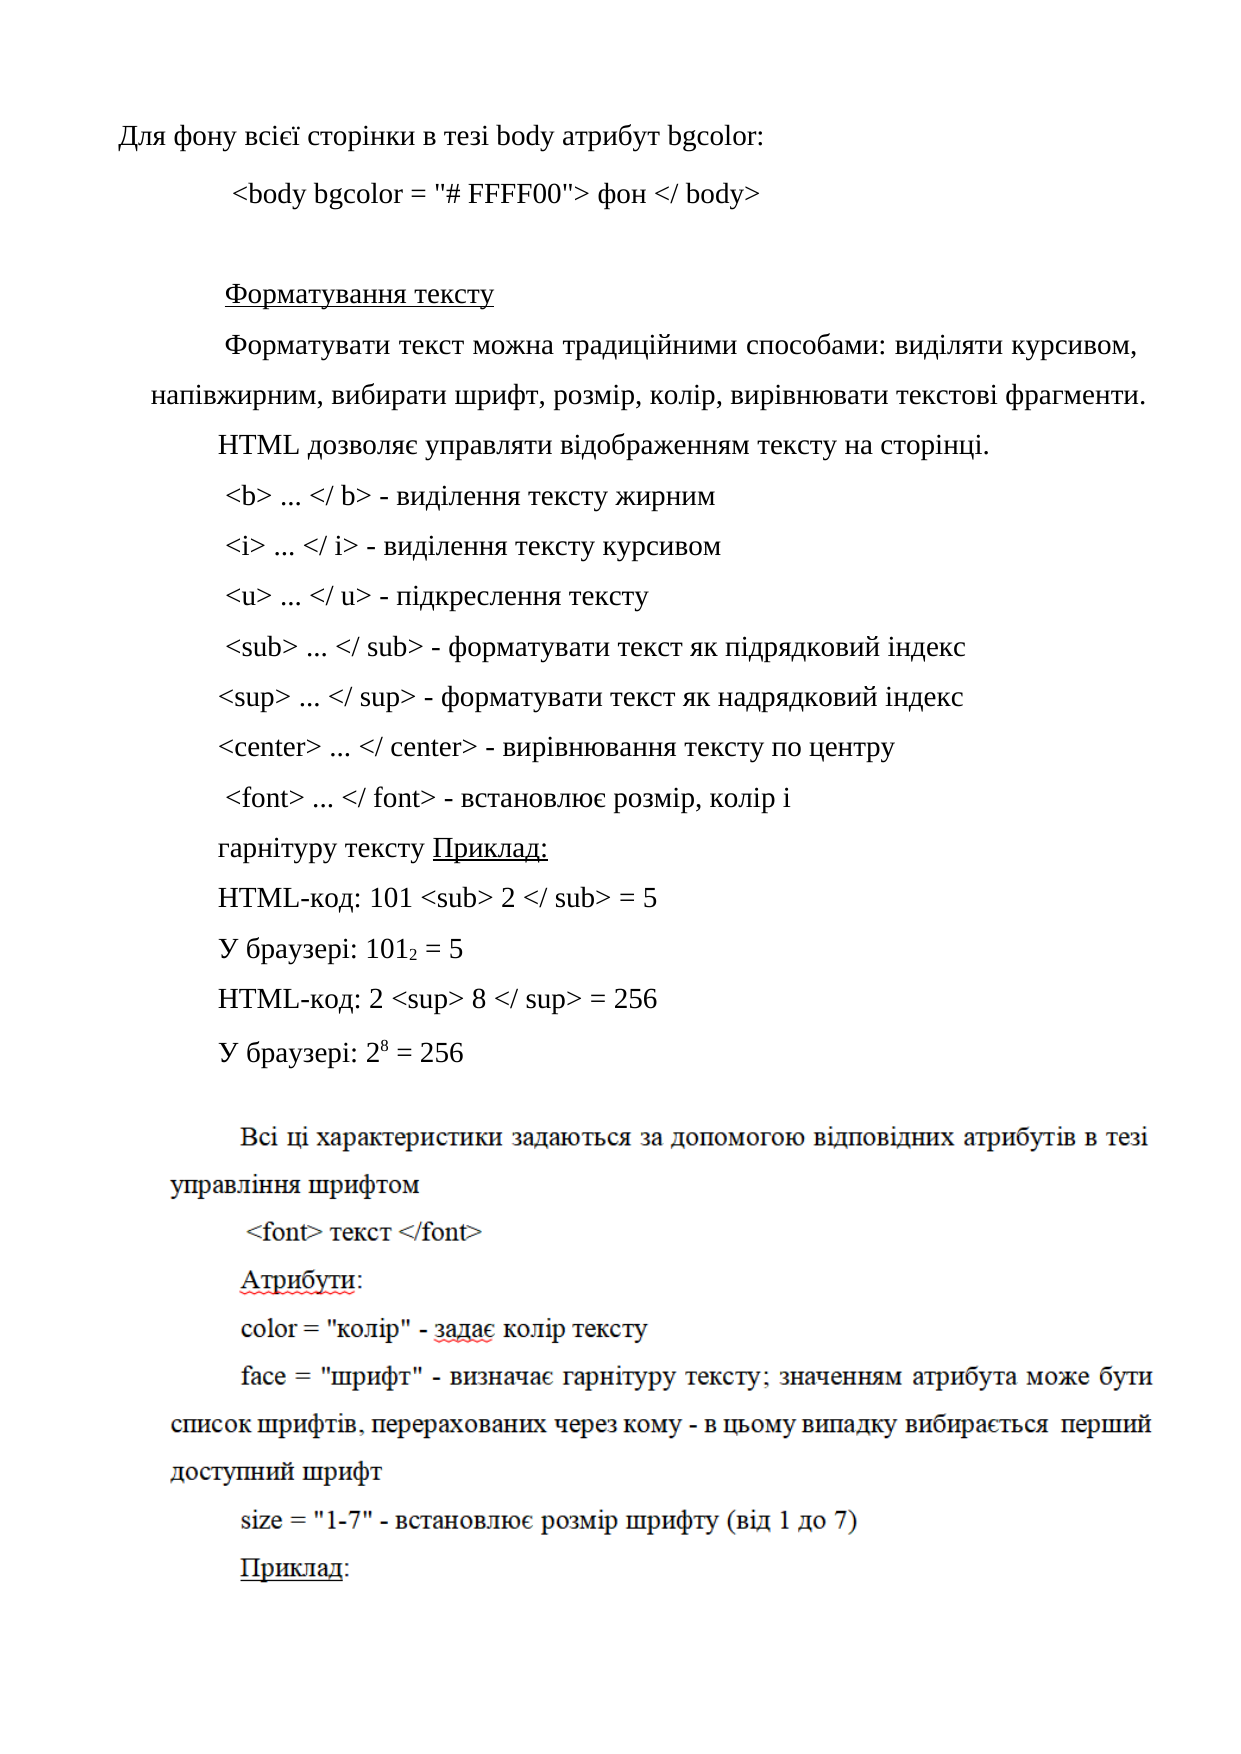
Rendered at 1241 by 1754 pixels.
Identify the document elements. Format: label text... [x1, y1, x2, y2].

text HTML дозволяє управляти відображенням тексту на сторінці. [218, 428, 1181, 461]
text <body bgcolor = "# FFFF00"> фон </ body> [232, 176, 1181, 209]
text Форматувати текст можна традиційними способами: виділяти курсивом, напівжирним, вибирати шрифт, розмір, колір, вирівнювати текстові фрагменти. [151, 327, 1181, 411]
text HTML-код: 101 <sub> 2 </ sub> = 5 [218, 881, 1181, 914]
text <u> ... </ u> - підкреслення тексту [225, 578, 1181, 612]
text <center> ... </ center> - вирівнювання тексту по центру [218, 729, 1181, 763]
text <sub> ... </ sub> - форматувати текст як підрядковий індекс [225, 629, 1181, 662]
text <sup> ... </ sup> - форматувати текст як надрядковий індекс [218, 679, 1181, 713]
picture [161, 1111, 1194, 1599]
text Форматування тексту [224, 277, 1181, 310]
text <font> ... </ font> - встановлює розмір, колір і гарнітуру тексту Приклад: [218, 780, 918, 864]
text У браузері: 1012 = 5 [218, 931, 1181, 964]
text <i> ... </ i> - виділення тексту курсивом [225, 528, 1181, 562]
text Для фону всієї сторінки в тезі body атрибут bgcolor: [118, 118, 1181, 152]
text HTML-код: 2 <sup> 8 </ sup> = 256 [218, 981, 1181, 1014]
text <b> ... </ b> - виділення тексту жирним [225, 478, 1181, 511]
text У браузері: 28 = 256 [218, 1035, 1181, 1069]
